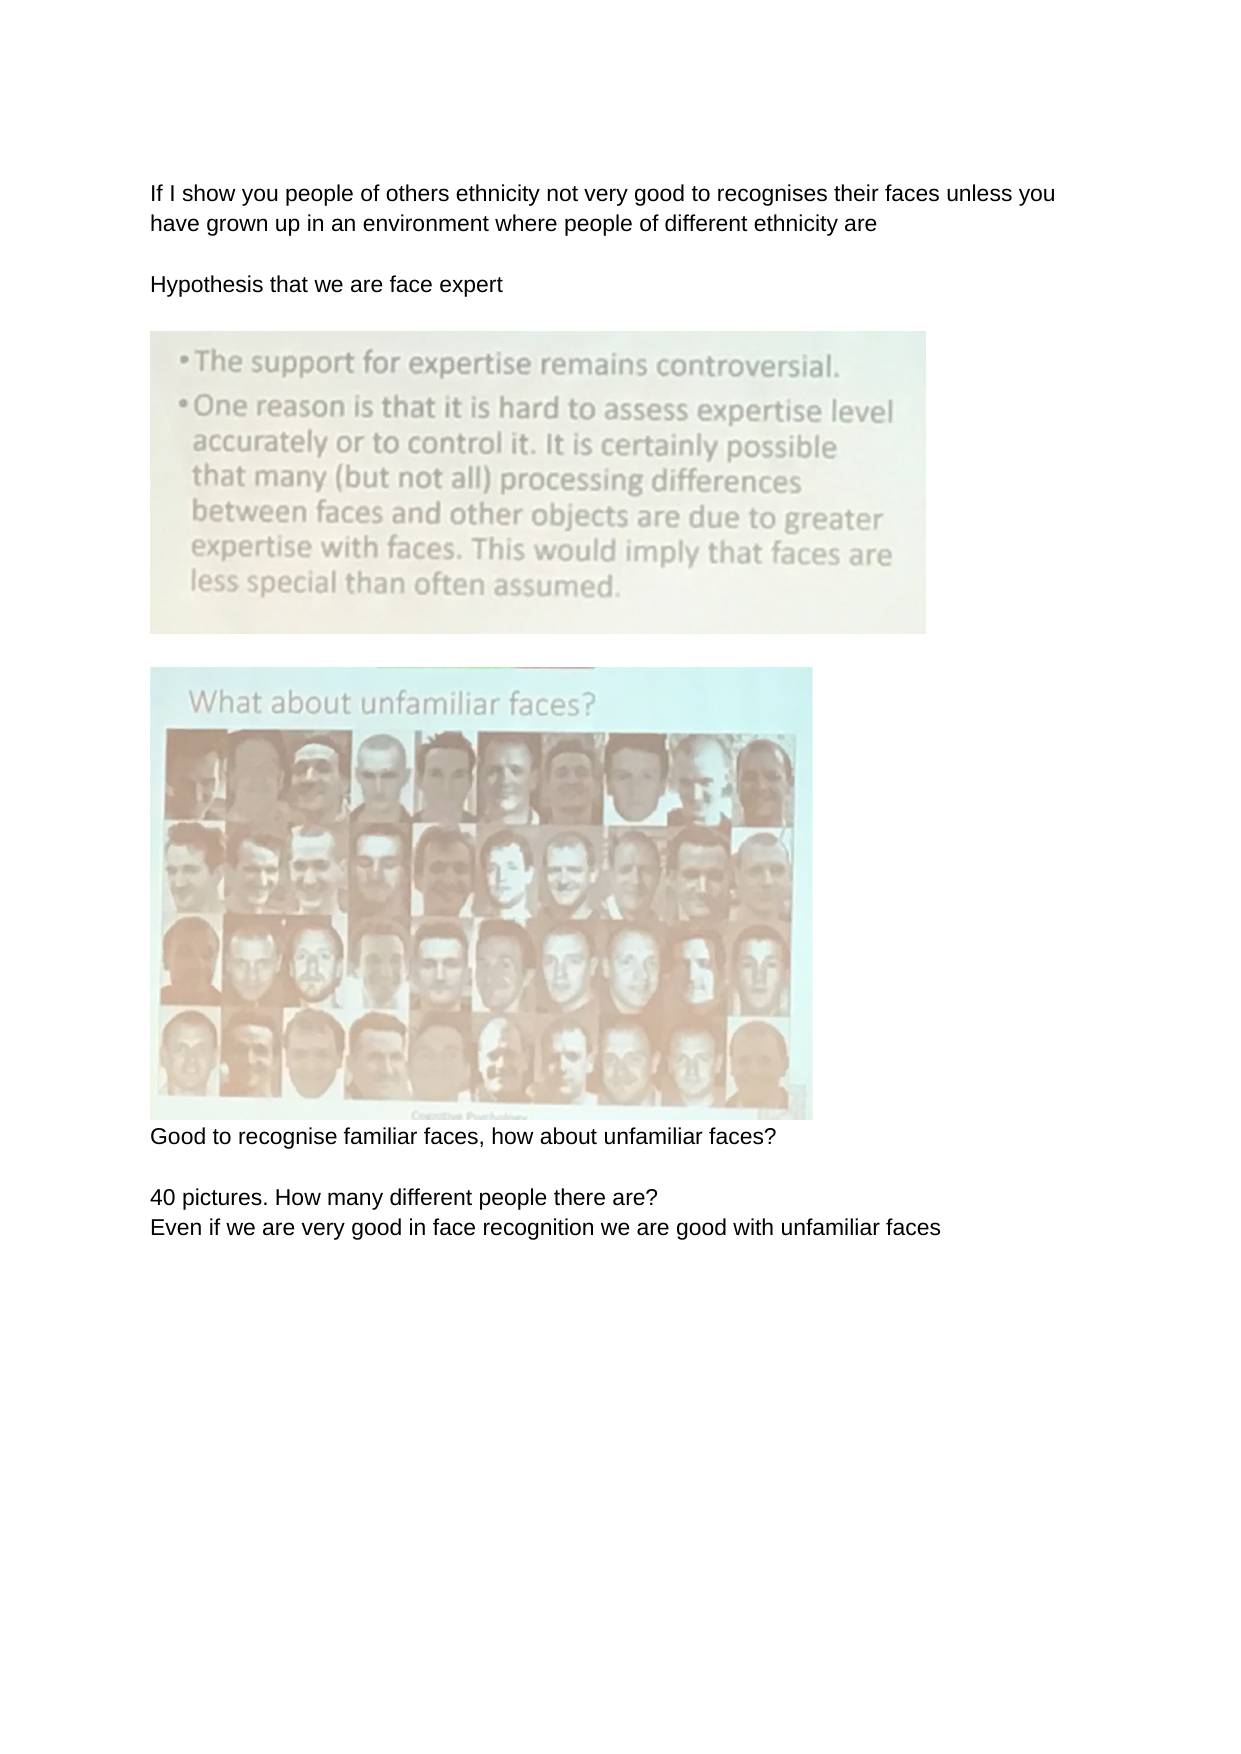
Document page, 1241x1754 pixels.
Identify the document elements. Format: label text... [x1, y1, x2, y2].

picture [150, 667, 813, 1120]
text Good to recognise familiar faces, how about unfamiliar faces? [150, 1123, 1090, 1149]
picture [150, 331, 926, 634]
text Hypothesis that we are face expert [150, 271, 1090, 297]
text If I show you people of others ethnicity not very good to recognises their faces unless you have grown up in an environment where people of different ethnicity are [150, 180, 1090, 237]
text Even if we are very good in face recognition we are good with unfamiliar faces [150, 1214, 1090, 1240]
text 40 pictures. How many different people there are? [150, 1184, 1090, 1210]
